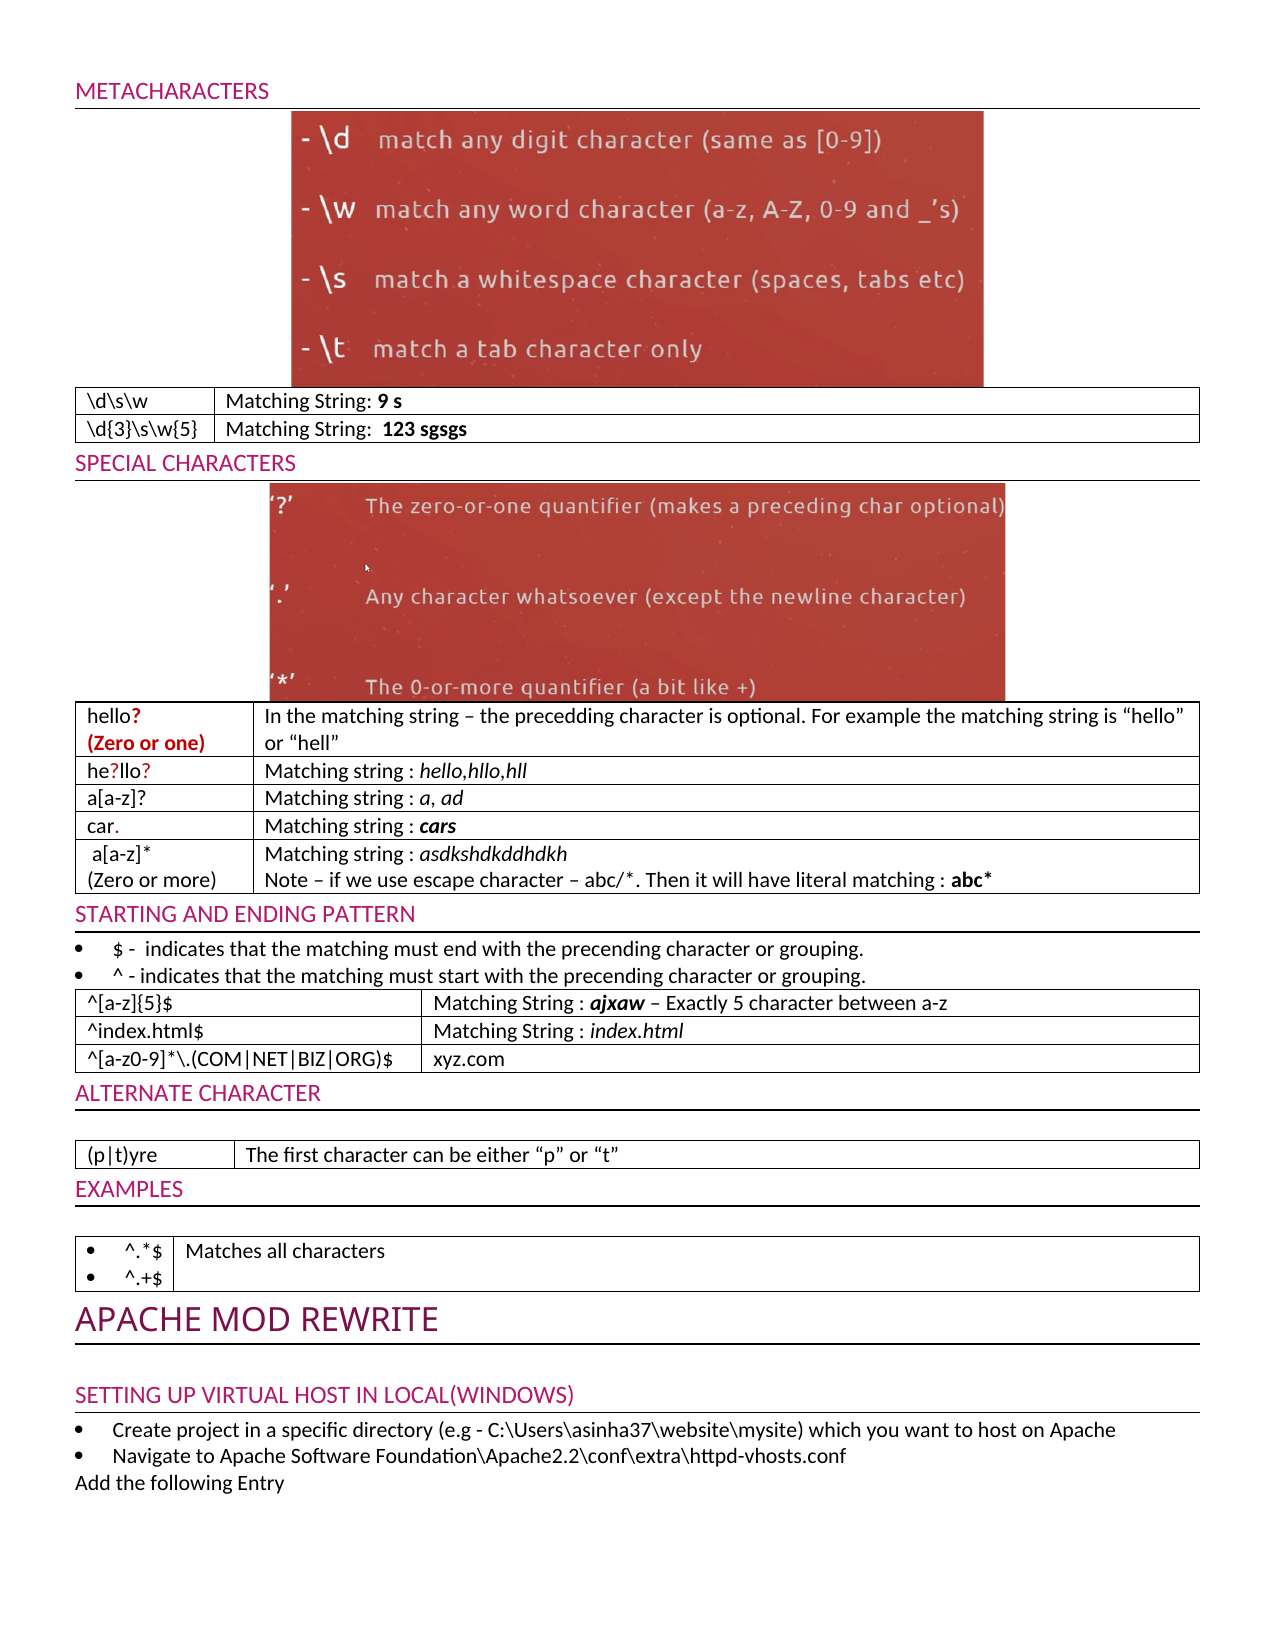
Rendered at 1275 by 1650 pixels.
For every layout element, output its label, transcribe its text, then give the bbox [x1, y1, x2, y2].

subtitle EXAMPLES [75, 1173, 1200, 1205]
table_header \d\s\w [76, 388, 214, 414]
table_cell Matching string : hello,hllo,hll [254, 757, 1199, 783]
table_header Matching String: 9 s [215, 388, 1199, 414]
picture [269, 483, 1006, 701]
table_cell Matching string : asdkshdkddhdkh Note – if we use escape character – abc/*. Then it will have literal matching : abc* [254, 840, 1199, 893]
table_header (p|t)yre [76, 1141, 234, 1168]
table_cell he?llo? [76, 757, 253, 783]
table_header Matching String : ajxaw – Exactly 5 character between a-z [422, 990, 1199, 1016]
table_cell \d{3}\s\w{5} [76, 415, 214, 442]
table_cell car. [76, 812, 253, 839]
table_cell Matching string : cars [254, 812, 1199, 839]
table_cell Matching String: 123 sgsgs [215, 415, 1199, 442]
list ^ - indicates that the matching must start with the precending character or grouping. [75, 962, 1200, 988]
table_cell ^[a-z0-9]*\.(COM|NET|BIZ|ORG)$ [76, 1045, 421, 1072]
table_header ^.*$ ^.+$ [76, 1237, 173, 1291]
table_cell xyz.com [422, 1045, 1199, 1072]
subtitle APACHE MOD REWRITE [75, 1296, 1200, 1343]
subtitle ALTERNATE CHARACTER [75, 1077, 1200, 1109]
subtitle STARTING AND ENDING PATTERN [75, 898, 1200, 931]
table_header hello? (Zero or one) [76, 703, 253, 756]
list $ - indicates that the matching must end with the precending character or grouping. [75, 935, 1200, 962]
subtitle METACHARACTERS [75, 75, 1200, 108]
table_cell ^index.html$ [76, 1017, 421, 1044]
table_header In the matching string – the precedding character is optional. For example the matching string is “hello” or “hell” [254, 703, 1199, 756]
text Add the following Entry [75, 1469, 1200, 1496]
table_cell Matching String : index.html [422, 1017, 1199, 1044]
picture [291, 111, 984, 387]
list Create project in a specific directory (e.g - C:\Users\asinha37\website\mysite) which you want to host on Apache [75, 1416, 1200, 1442]
subtitle SETTING UP VIRTUAL HOST IN LOCAL(WINDOWS) [75, 1379, 1200, 1412]
table_cell Matching string : a, ad [254, 785, 1199, 811]
table_header ^[a-z]{5}$ [76, 990, 421, 1016]
list Navigate to Apache Software Foundation\Apache2.2\conf\extra\httpd-vhosts.conf [75, 1442, 1200, 1469]
table_header Matches all characters [174, 1237, 1199, 1291]
table_cell a[a-z]* (Zero or more) [76, 840, 253, 893]
subtitle SPECIAL CHARACTERS [75, 447, 1200, 480]
table_header The first character can be either “p” or “t” [235, 1141, 1199, 1168]
table_cell a[a-z]? [76, 785, 253, 811]
